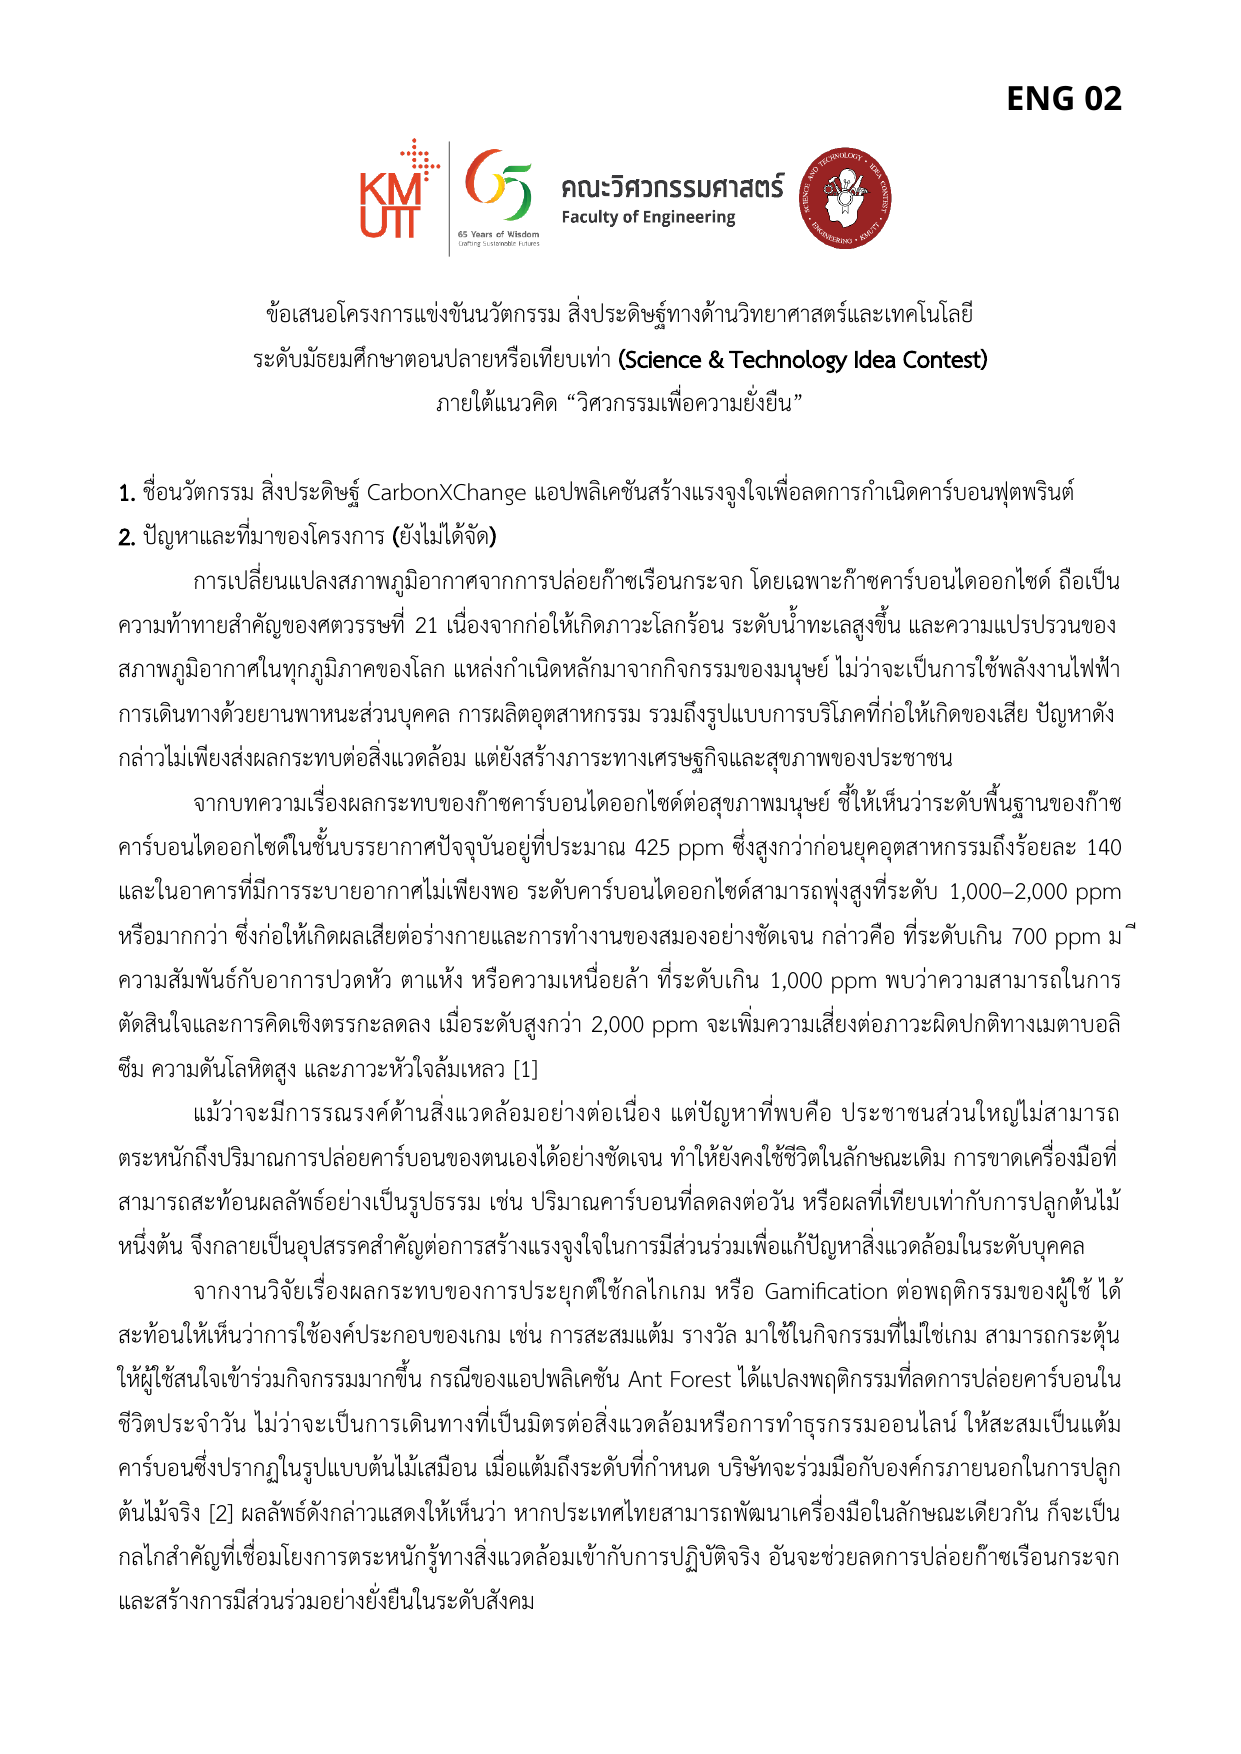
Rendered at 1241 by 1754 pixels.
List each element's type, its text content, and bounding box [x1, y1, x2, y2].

text ข้อเสนอโครงการแข่งขันนวัตกรรม สิ่งประดิษฐ์ทางด้านวิทยาศาสตร์และเทคโนโลยี [118, 294, 1122, 338]
text การเปลี่ยนแปลงสภาพภูมิอากาศจากการปล่อยก๊าซเรือนกระจก โดยเฉพาะก๊าซคาร์บอนไดออกไซด์ ถือเป็นความท้าทายสำคัญของศตวรรษที่ 21 เนื่องจากก่อให้เกิดภาวะโลกร้อน ระดับน้ำทะเลสูงขึ้น และความแปรปรวนของสภาพภูมิอากาศในทุกภูมิภาคของโลก แหล่งกำเนิดหลักมาจากกิจกรรมของมนุษย์ ไม่ว่าจะเป็นการใช้พลังงานไฟฟ้า การเดินทางด้วยยานพาหนะส่วนบุคคล การผลิตอุตสาหกรรม รวมถึงรูปแบบการบริโภคที่ก่อให้เกิดของเสีย ปัญหาดังกล่าวไม่เพียงส่งผลกระทบต่อสิ่งแวดล้อม แต่ยังสร้างภาระทางเศรษฐกิจและสุขภาพของประชาชน [118, 560, 1122, 782]
text จากบทความเรื่องผลกระทบของก๊าซคาร์บอนไดออกไซด์ต่อสุขภาพมนุษย์ ชี้ให้เห็นว่าระดับพื้นฐานของก๊าซคาร์บอนไดออกไซด์ในชั้นบรรยากาศปัจจุบันอยู่ที่ประมาณ 425 ppm ซึ่งสูงกว่าก่อนยุคอุตสาหกรรมถึงร้อยละ 140 และในอาคารที่มีการระบายอากาศไม่เพียงพอ ระดับคาร์บอนไดออกไซด์สามารถพุ่งสูงที่ระดับ 1,000–2,000 ppm หรือมากกว่า ซึ่งก่อให้เกิดผลเสียต่อร่างกายและการทำงานของสมองอย่างชัดเจน กล่าวคือ ที่ระดับเกิน 700 ppm มีความสัมพันธ์กับอาการปวดหัว ตาแห้ง หรือความเหนื่อยล้า ที่ระดับเกิน 1,000 ppm พบว่าความสามารถในการตัดสินใจและการคิดเชิงตรรกะลดลง เมื่อระดับสูงกว่า 2,000 ppm จะเพิ่มความเสี่ยงต่อภาวะผิดปกติทางเมตาบอลิซึม ความดันโลหิตสูง และภาวะหัวใจล้มเหลว [1] [118, 782, 1122, 1092]
text 2. ปัญหาและที่มาของโครงการ (ยังไม่ได้จัด) [118, 516, 1122, 560]
text ระดับมัธยมศึกษาตอนปลายหรือเทียบเท่า (Science & Technology Idea Contest) [118, 338, 1122, 382]
text ภายใต้แนวคิด “วิศวกรรมเพื่อความยั่งยืน” [118, 382, 1122, 427]
text 1. ชื่อนวัตกรรม สิ่งประดิษฐ์ CarbonXChange แอปพลิเคชันสร้างแรงจูงใจเพื่อลดการกำเนิดคาร์บอนฟุตพรินต์ [118, 471, 1122, 516]
text แม้ว่าจะมีการรณรงค์ด้านสิ่งแวดล้อมอย่างต่อเนื่อง แต่ปัญหาที่พบคือ ประชาชนส่วนใหญ่ไม่สามารถตระหนักถึงปริมาณการปล่อยคาร์บอนของตนเองได้อย่างชัดเจน ทำให้ยังคงใช้ชีวิตในลักษณะเดิม การขาดเครื่องมือที่สามารถสะท้อนผลลัพธ์อย่างเป็นรูปธรรม เช่น ปริมาณคาร์บอนที่ลดลงต่อวัน หรือผลที่เทียบเท่ากับการปลูกต้นไม้หนึ่งต้น จึงกลายเป็นอุปสรรคสำคัญต่อการสร้างแรงจูงใจในการมีส่วนร่วมเพื่อแก้ปัญหาสิ่งแวดล้อมในระดับบุคคล [118, 1092, 1122, 1270]
picture [342, 122, 898, 276]
text จากงานวิจัยเรื่องผลกระทบของการประยุกต์ใช้กลไกเกม หรือ Gamification ต่อพฤติกรรมของผู้ใช้ ได้สะท้อนให้เห็นว่าการใช้องค์ประกอบของเกม เช่น การสะสมแต้ม รางวัล มาใช้ในกิจกรรมที่ไม่ใช่เกม สามารถกระตุ้นให้ผู้ใช้สนใจเข้าร่วมกิจกรรมมากขึ้น กรณีของแอปพลิเคชัน Ant Forest ได้แปลงพฤติกรรมที่ลดการปล่อยคาร์บอนในชีวิตประจำวัน ไม่ว่าจะเป็นการเดินทางที่เป็นมิตรต่อสิ่งแวดล้อมหรือการทำธุรกรรมออนไลน์ ให้สะสมเป็นแต้มคาร์บอนซึ่งปรากฏในรูปแบบต้นไม้เสมือน เมื่อแต้มถึงระดับที่กำหนด บริษัทจะร่วมมือกับองค์กรภายนอกในการปลูกต้นไม้จริง [2] ผลลัพธ์ดังกล่าวแสดงให้เห็นว่า หากประเทศไทยสามารถพัฒนาเครื่องมือในลักษณะเดียวกัน ก็จะเป็นกลไกสำคัญที่เชื่อมโยงการตระหนักรู้ทางสิ่งแวดล้อมเข้ากับการปฏิบัติจริง อันจะช่วยลดการปล่อยก๊าซเรือนกระจกและสร้างการมีส่วนร่วมอย่างยั่งยืนในระดับสังคม [118, 1270, 1122, 1625]
